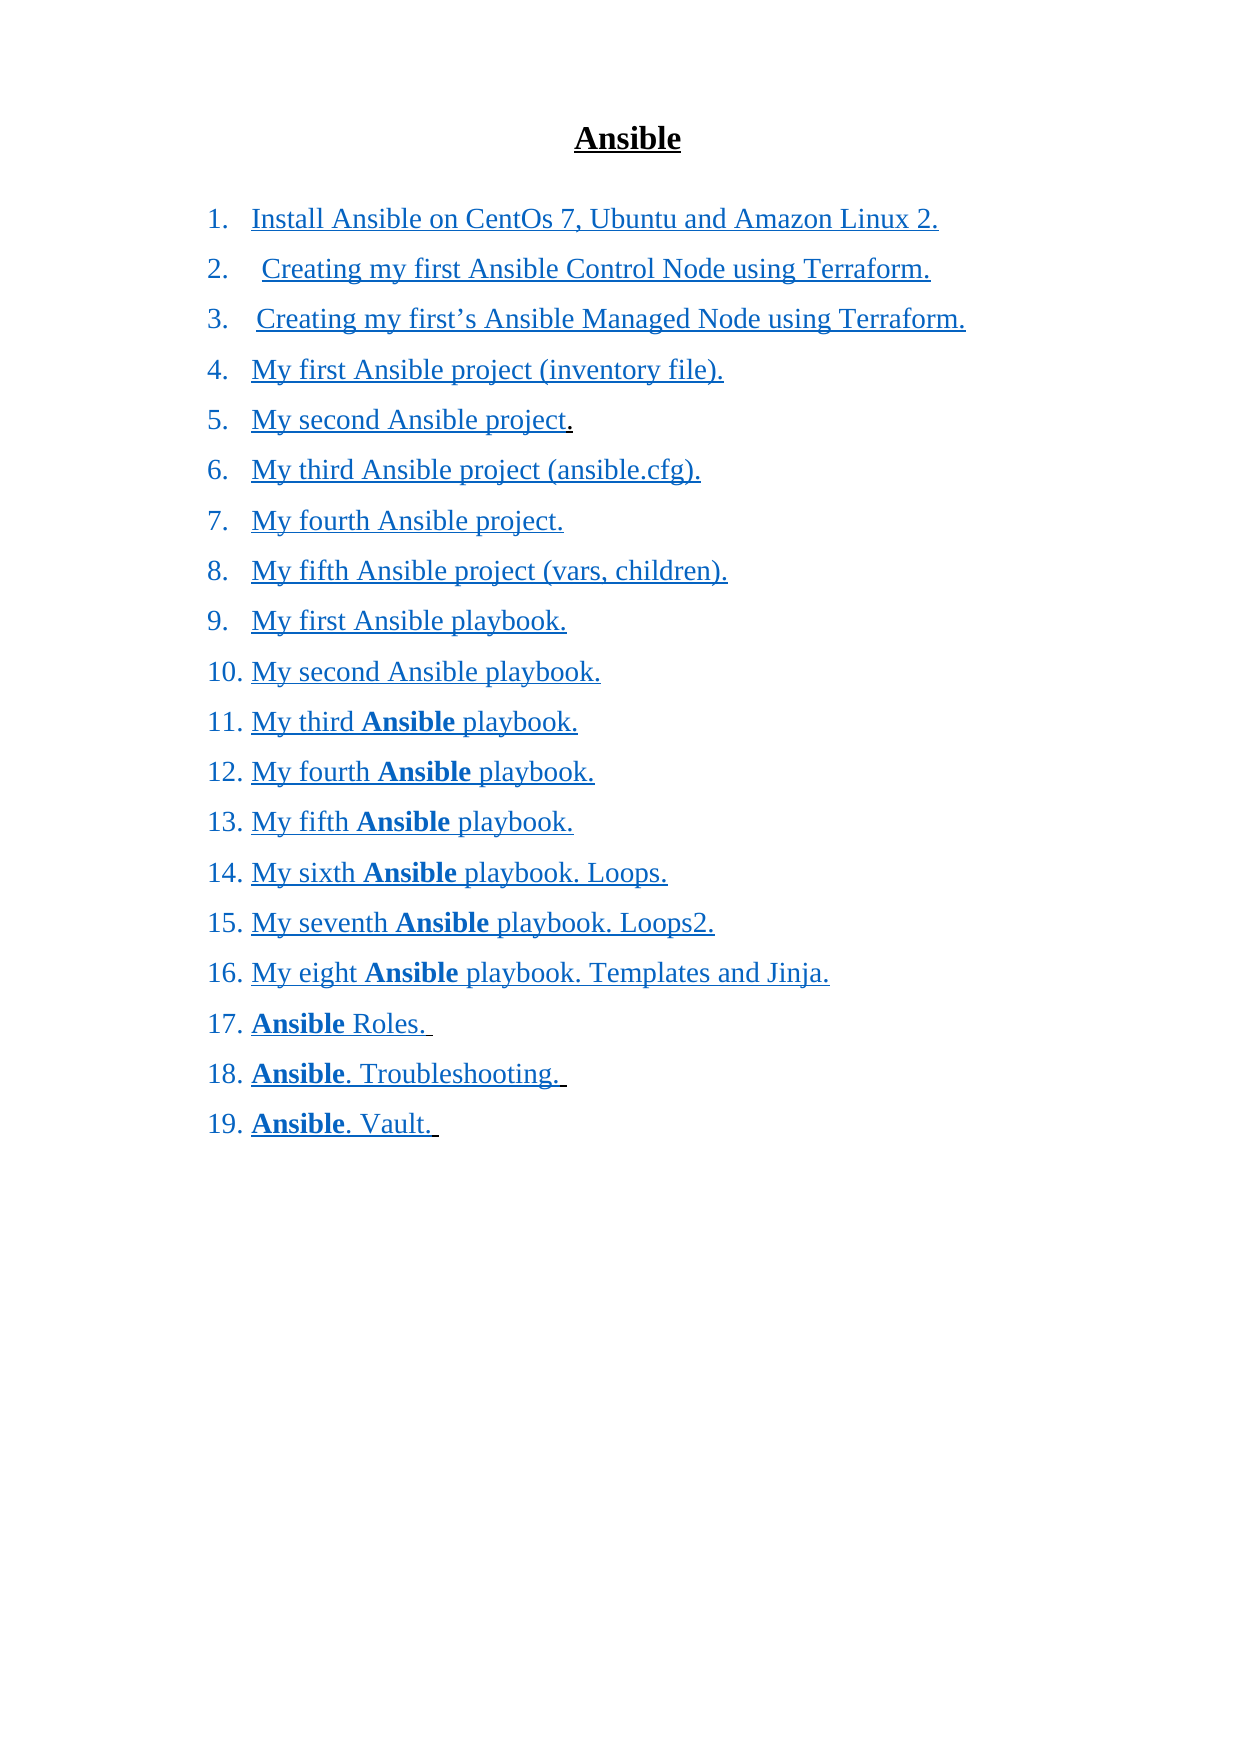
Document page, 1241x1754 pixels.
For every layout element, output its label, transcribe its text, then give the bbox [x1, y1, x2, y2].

list My second Ansible project. [207, 402, 1152, 436]
list My fourth Ansible project. [207, 503, 1152, 536]
list My fifth Ansible project (vars, children). [207, 553, 1152, 587]
list My eight Ansible playbook. Templates and Jinja. [207, 956, 1152, 989]
list My fourth Ansible playbook. [207, 754, 1152, 788]
list My fifth Ansible playbook. [207, 804, 1152, 838]
list Ansible. Troubleshooting. [207, 1056, 1152, 1090]
list My third Ansible playbook. [207, 704, 1152, 737]
list My seventh Ansible playbook. Loops2. [207, 905, 1152, 939]
list Creating my first’s Ansible Managed Node using Terraform. [207, 301, 1152, 335]
list Creating my first Ansible Control Node using Terraform. [207, 251, 1152, 285]
list Ansible [103, 118, 1152, 156]
list Ansible. Vault. [207, 1106, 1152, 1140]
list My first Ansible project (inventory file). [207, 352, 1152, 385]
list My first Ansible playbook. [207, 603, 1152, 637]
list Install Ansible on CentOs 7, Ubuntu and Amazon Linux 2. [207, 201, 1152, 234]
list My second Ansible playbook. [207, 654, 1152, 687]
list My third Ansible project (ansible.cfg). [207, 452, 1152, 486]
list Ansible Roles. [207, 1006, 1152, 1039]
list My sixth Ansible playbook. Loops. [207, 855, 1152, 888]
